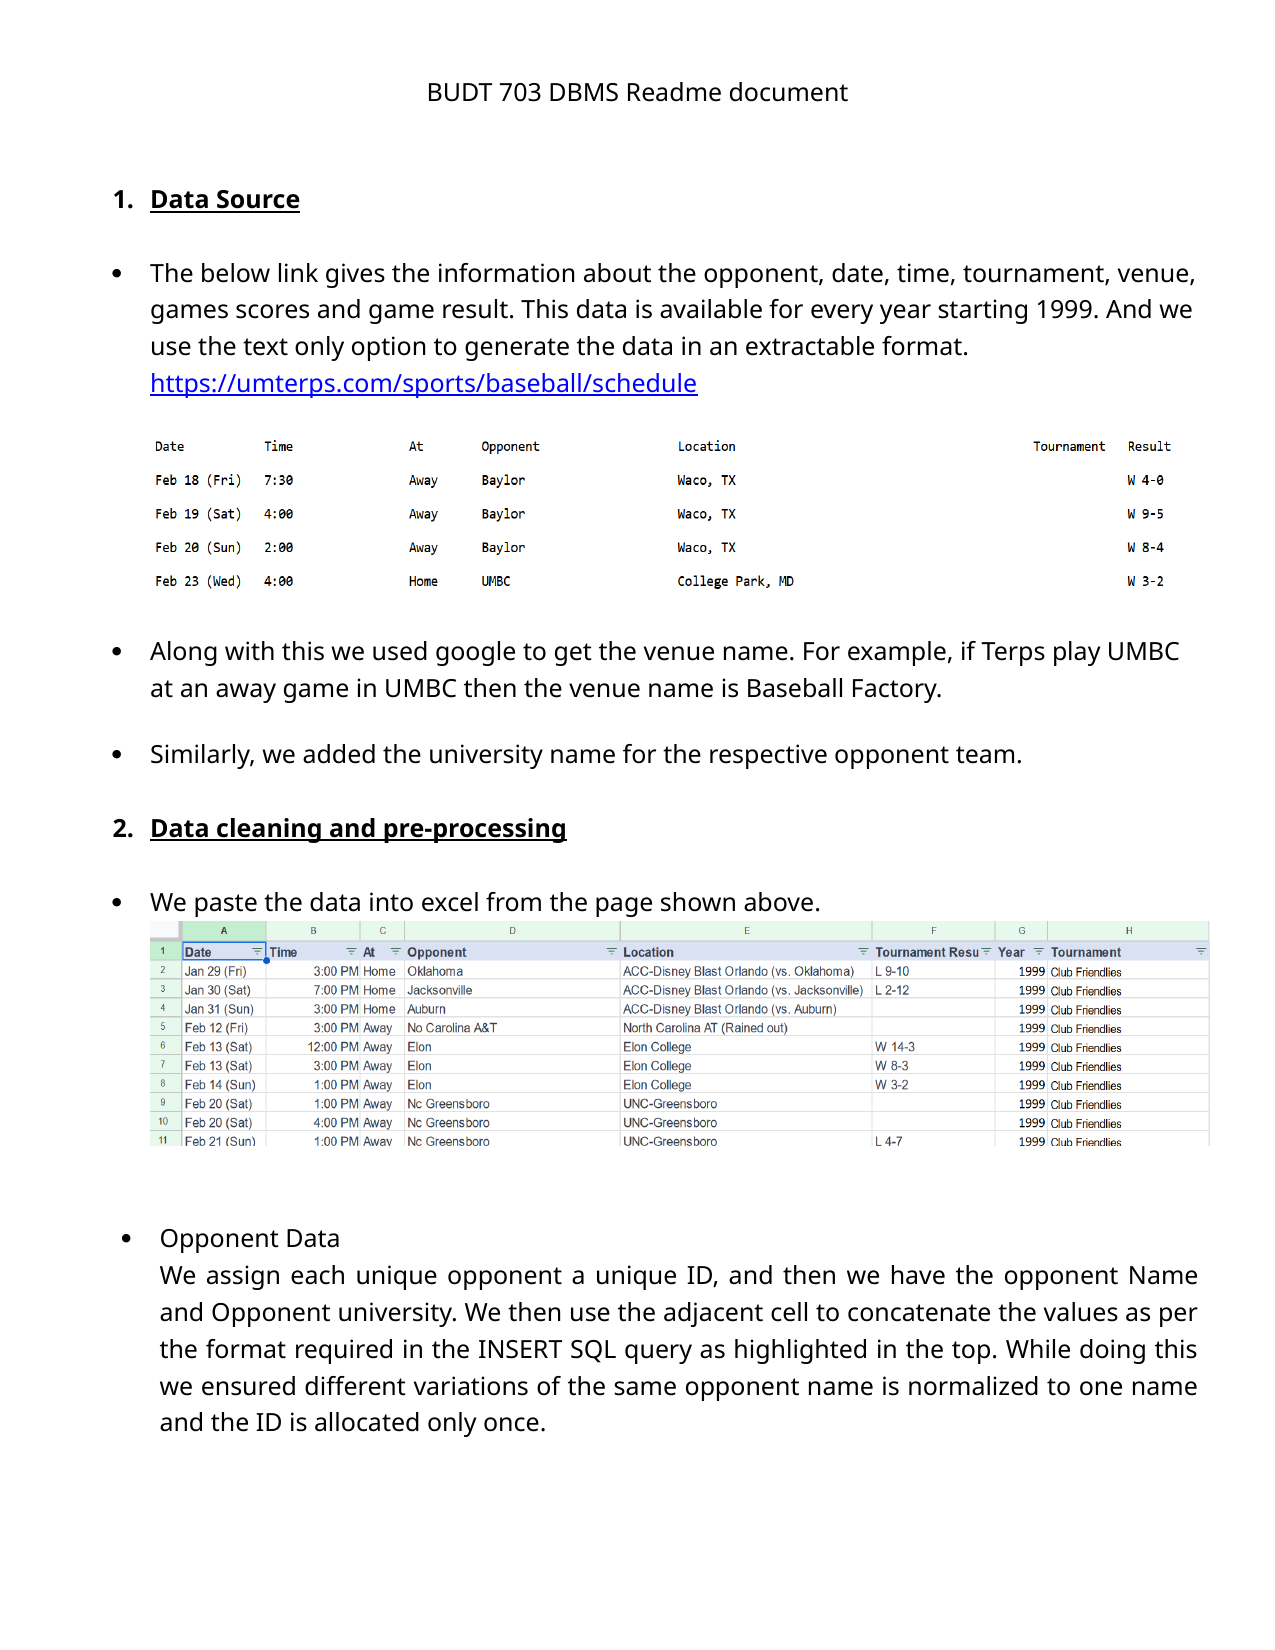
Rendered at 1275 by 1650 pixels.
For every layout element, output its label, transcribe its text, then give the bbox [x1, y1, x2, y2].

list Along with this we used google to get the venue name. For example, if Terps play UMBC at an away game in UMBC then the venue name is Baseball Factory. [112, 634, 1200, 735]
list We paste the data into excel from the page shown above. [112, 884, 1200, 918]
list Data cleaning and pre-processing [112, 811, 1200, 845]
list Opponent Data [122, 1221, 1200, 1255]
list We assign each unique opponent a unique ID, and then we have the opponent Name and Opponent university. We then use the adjacent cell to concatenate the values as per the format required in the INSERT SQL query as highlighted in the top. While doing this we ensured different variations of the same opponent name is normalized to one name and the ID is allocated only once. [159, 1258, 1200, 1439]
picture [150, 439, 1192, 595]
picture [150, 921, 1210, 1146]
list Data Source [112, 182, 1200, 216]
text BUDT 703 DBMS Readme document [75, 75, 1200, 109]
list Similarly, we added the university name for the respective opponent team. [112, 737, 1200, 771]
list The below link gives the information about the opponent, date, time, tournament, venue, games scores and game result. This data is available for every year starting 1999. And we use the text only option to generate the data in an extractable format. https://umterps.com/sports/baseball/schedule [112, 255, 1200, 400]
